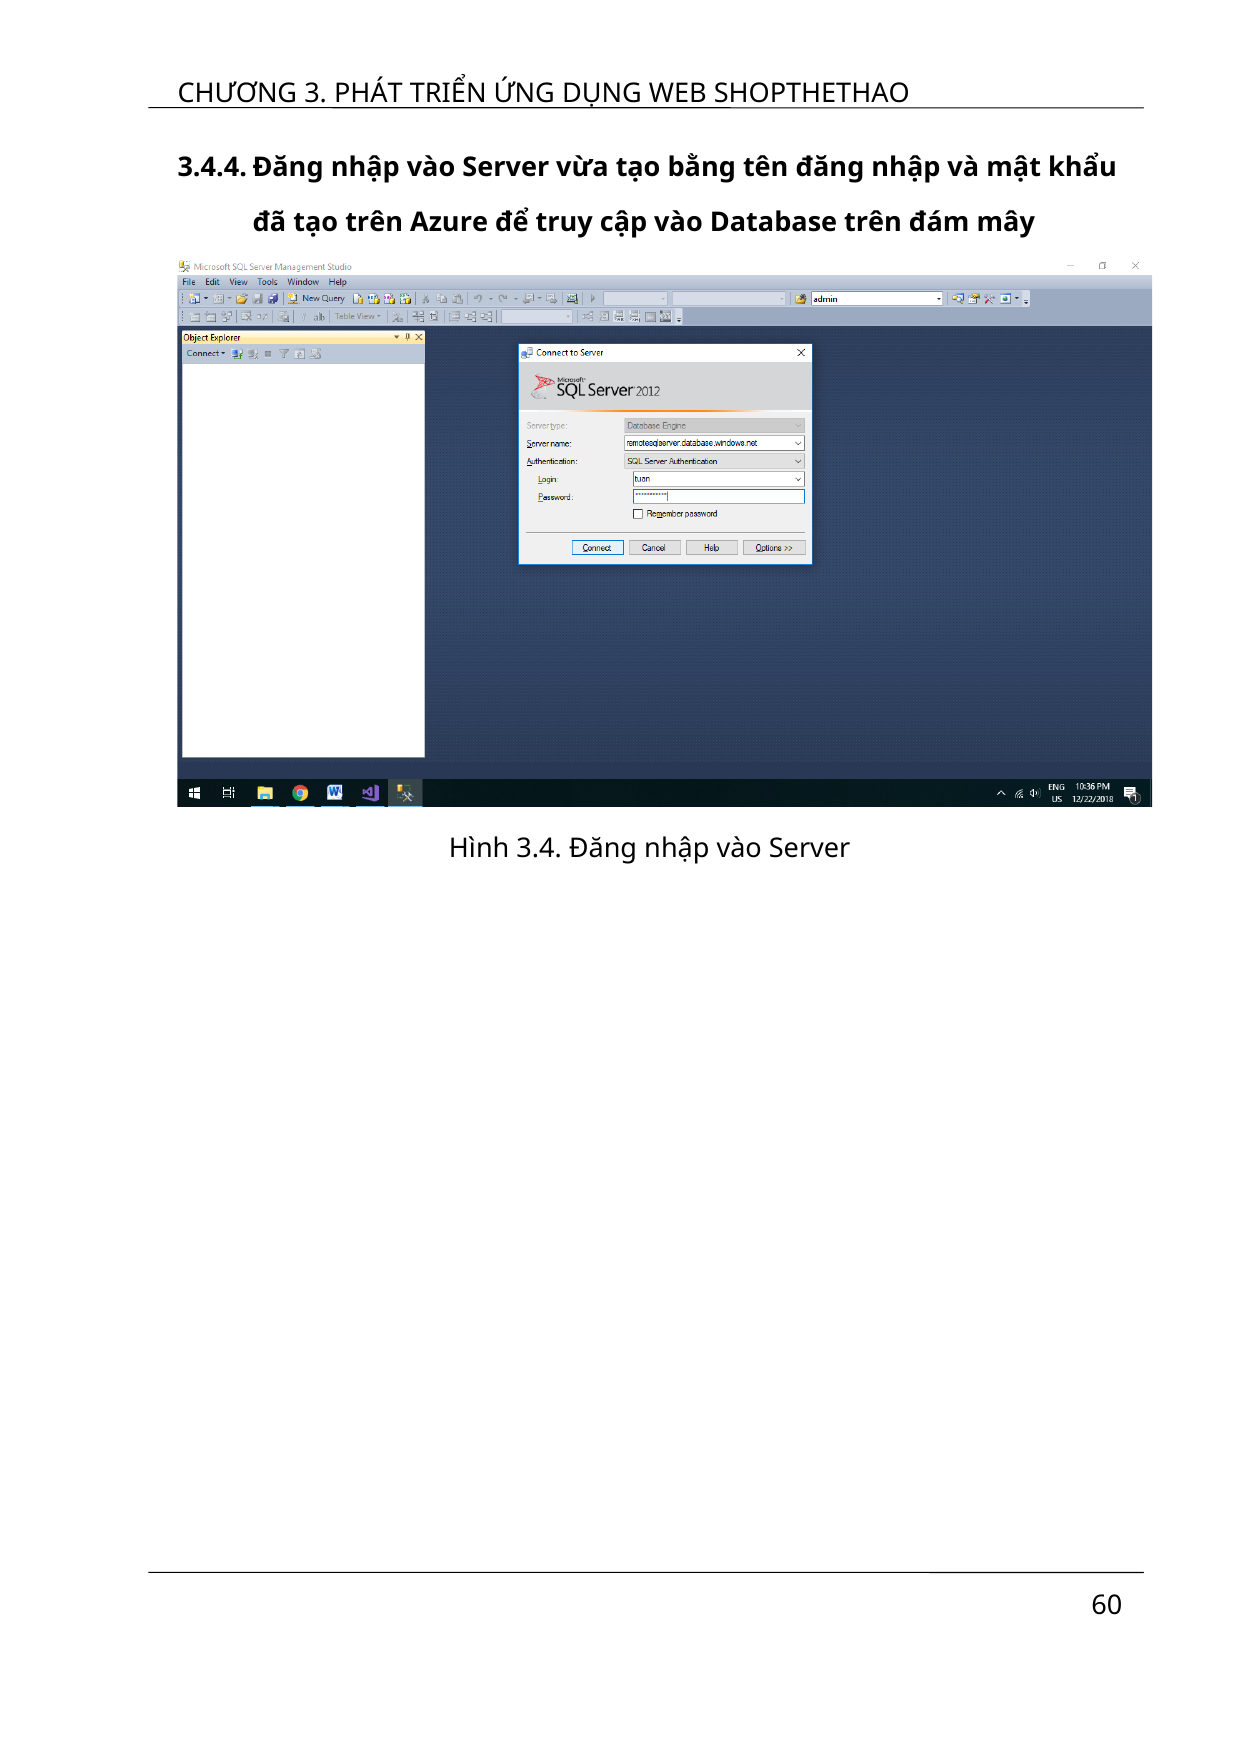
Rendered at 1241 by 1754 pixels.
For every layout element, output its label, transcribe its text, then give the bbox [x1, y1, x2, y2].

text Hình 3.4. Đăng nhập vào Server [177, 828, 1122, 865]
picture [177, 258, 1153, 807]
subtitle Đăng nhập vào Server vừa tạo bằng tên đăng nhập và mật khẩu đã tạo trên Azure để truy cập vào Database trên đám mây [177, 148, 1122, 240]
